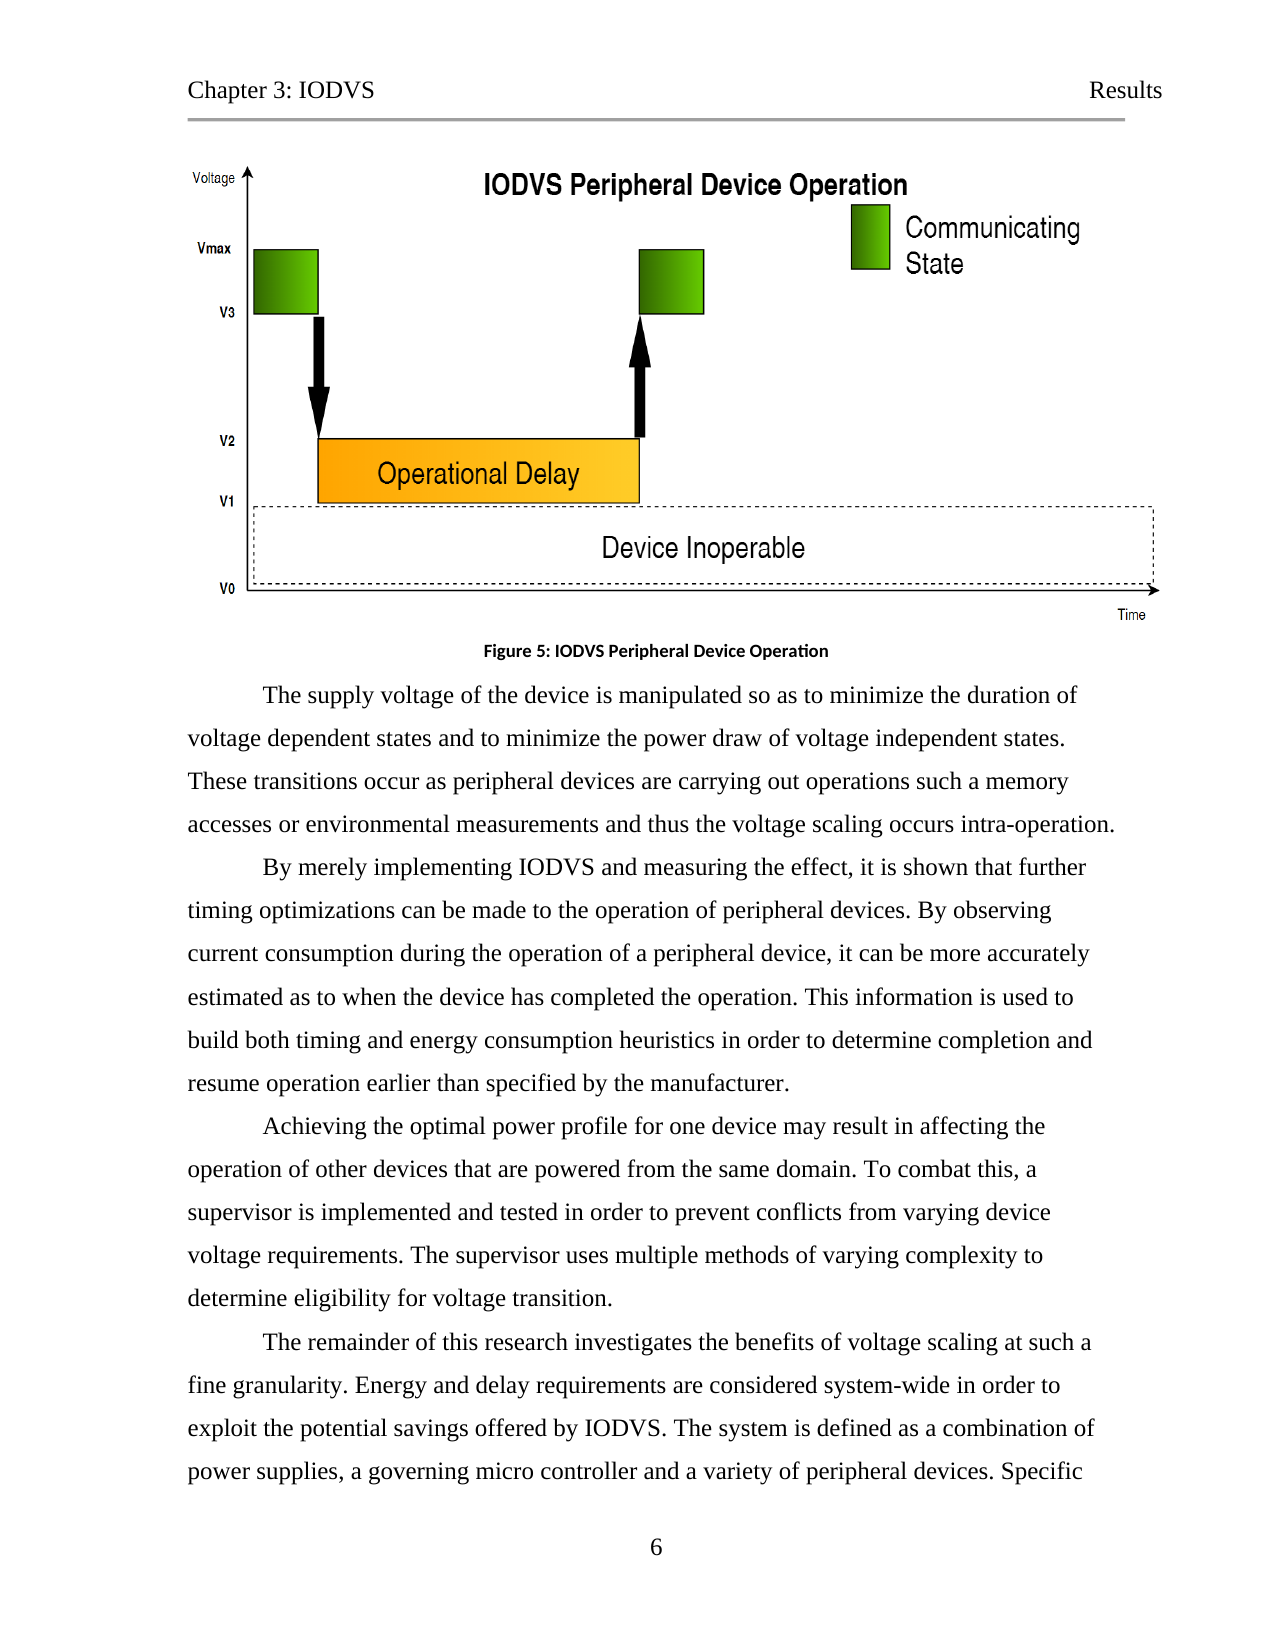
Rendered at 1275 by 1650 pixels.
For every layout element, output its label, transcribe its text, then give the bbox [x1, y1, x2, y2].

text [187, 1327, 1125, 1485]
text Figure 5: IODVS Peripheral Device Operation [187, 639, 1125, 662]
picture [187, 161, 1163, 625]
text By merely implementing IODVS and measuring the effect, it is shown that further timing optimizations can be made to the operation of peripheral devices. By observing current consumption during the operation of a peripheral device, it can be more accurately estimated as to when the device has completed the operation. This information is used to build both timing and energy consumption heuristics in order to determine completion and resume operation earlier than specified by the manufacturer. [187, 852, 1125, 1097]
text The supply voltage of the device is manipulated so as to minimize the duration of voltage dependent states and to minimize the power draw of voltage independent states. These transitions occur as peripheral devices are carrying out operations such a memory accesses or environmental measurements and thus the voltage scaling occurs intra-operation. [187, 680, 1125, 838]
text Achieving the optimal power profile for one device may result in affecting the operation of other devices that are powered from the same domain. To combat this, a supervisor is implemented and tested in order to prevent conflicts from varying device voltage requirements. The supervisor uses multiple methods of varying complexity to determine eligibility for voltage transition. [187, 1111, 1125, 1312]
